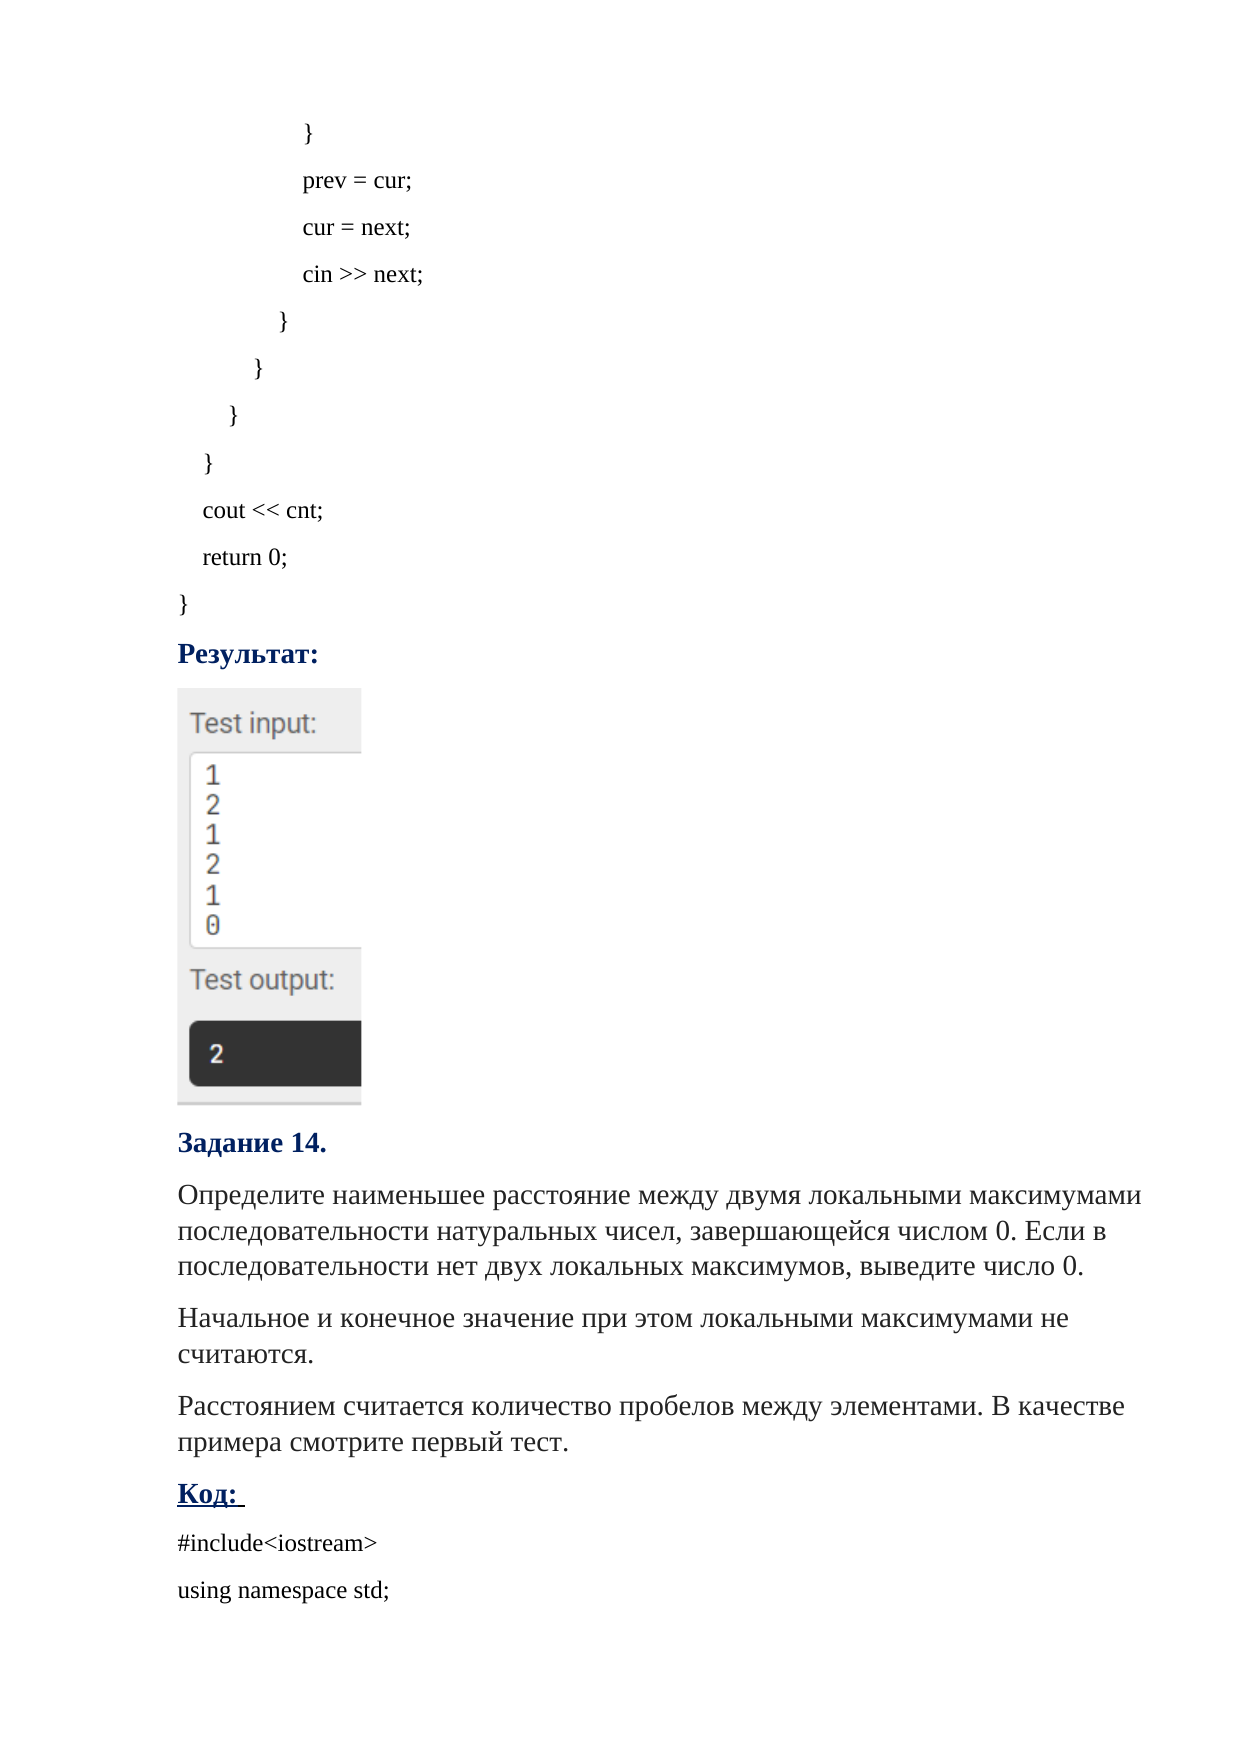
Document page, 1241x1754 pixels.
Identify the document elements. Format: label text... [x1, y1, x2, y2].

text cout << cnt; [177, 495, 1152, 523]
text return 0; [177, 542, 1152, 571]
text } [177, 118, 1152, 147]
text Код: [177, 1476, 1152, 1509]
picture [177, 688, 362, 1107]
text Начальное и конечное значение при этом локальными максимумами не считаются. [177, 1301, 1152, 1370]
text using namespace std; [177, 1575, 1152, 1604]
text Задание 14. [177, 1125, 1152, 1159]
text #include<iostream> [177, 1528, 1152, 1557]
text prev = cur; [177, 165, 1152, 194]
text cin >> next; [177, 259, 1152, 288]
text Определите наименьшее расстояние между двумя локальными максимумами последовательности натуральных чисел, завершающейся числом 0. Если в последовательности нет двух локальных максимумов, выведите число 0. [177, 1177, 1152, 1282]
text Результат: [177, 636, 1152, 669]
text } [177, 306, 1152, 335]
text cur = next; [177, 212, 1152, 241]
text } [177, 353, 1152, 382]
text Расстоянием считается количество пробелов между элементами. В качестве примера смотрите первый тест. [177, 1388, 1152, 1457]
text } [177, 448, 1152, 476]
text } [177, 589, 1152, 618]
text } [177, 401, 1152, 429]
